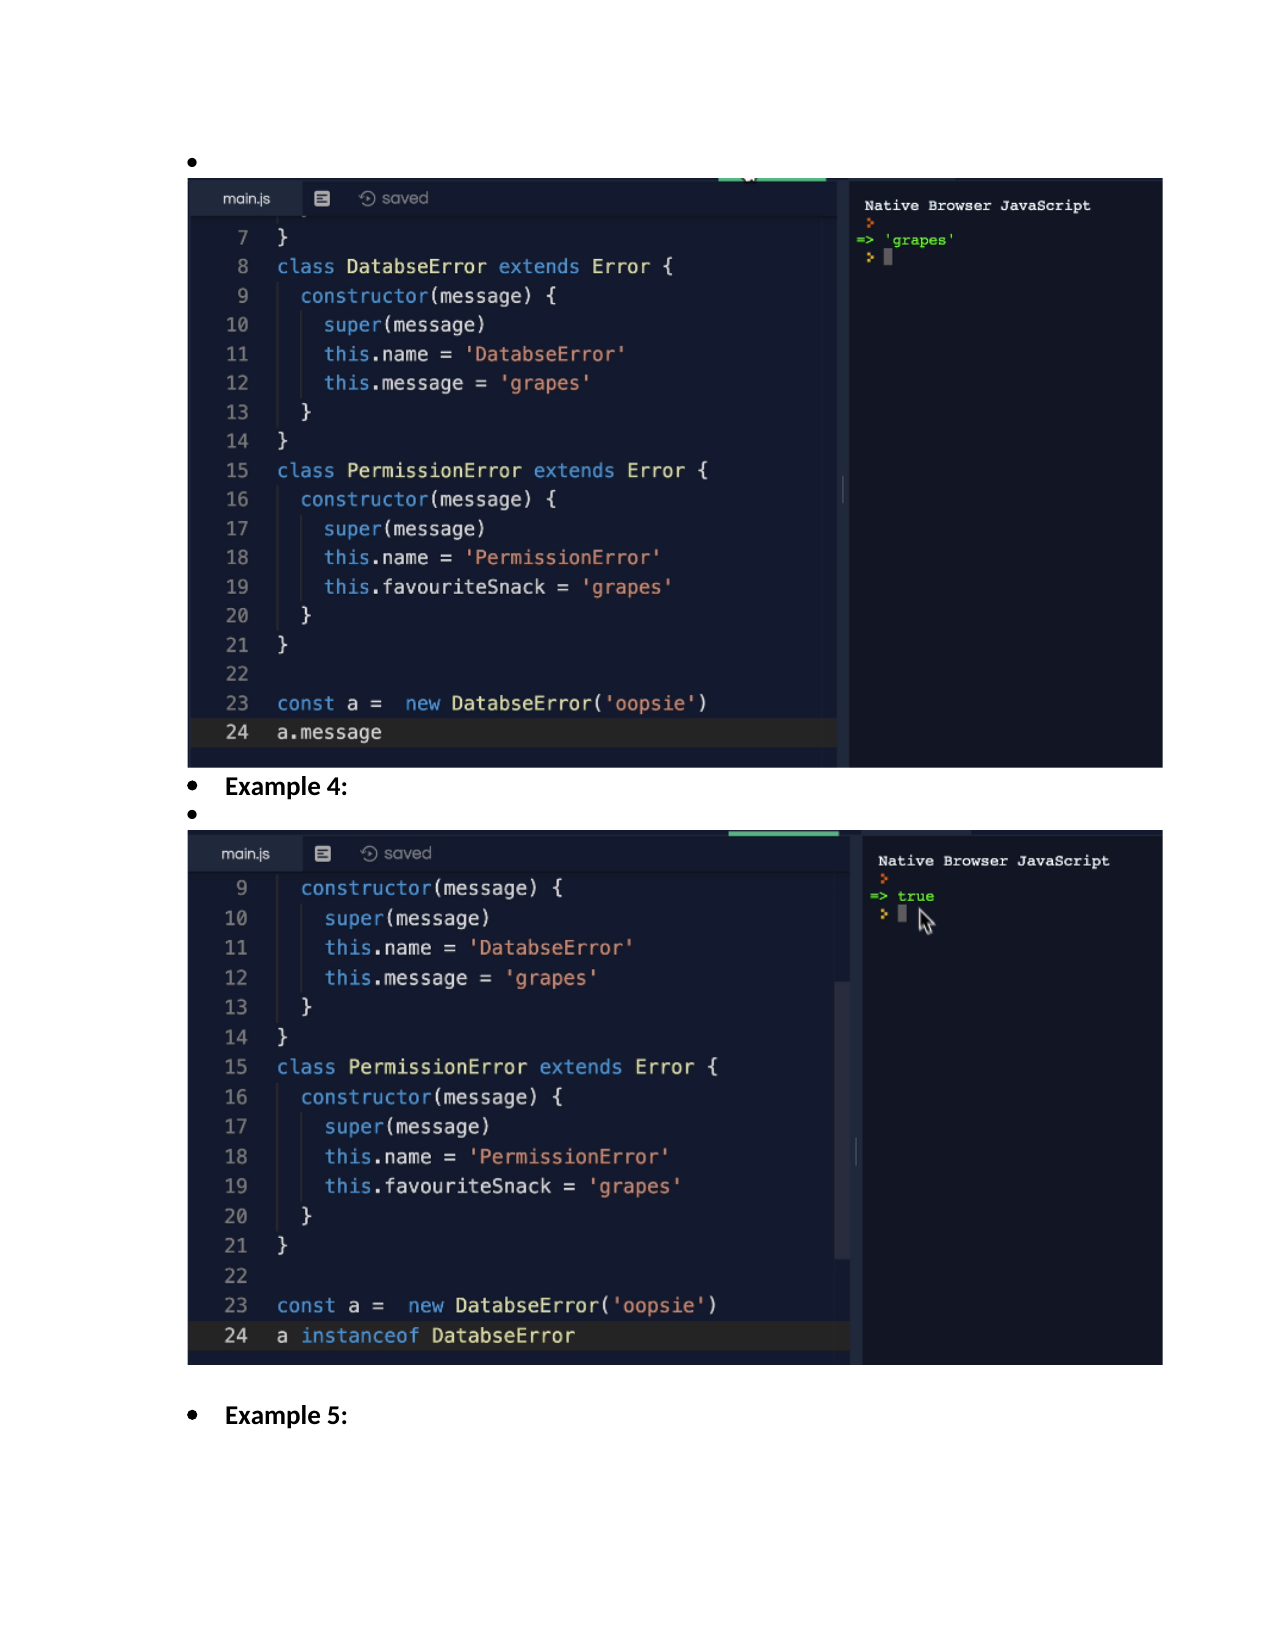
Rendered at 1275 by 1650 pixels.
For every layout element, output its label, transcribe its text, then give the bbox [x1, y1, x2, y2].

list Example 5: [187, 1398, 1125, 1431]
list Example 4: [187, 769, 1125, 802]
picture [187, 830, 1163, 1365]
picture [187, 178, 1163, 769]
